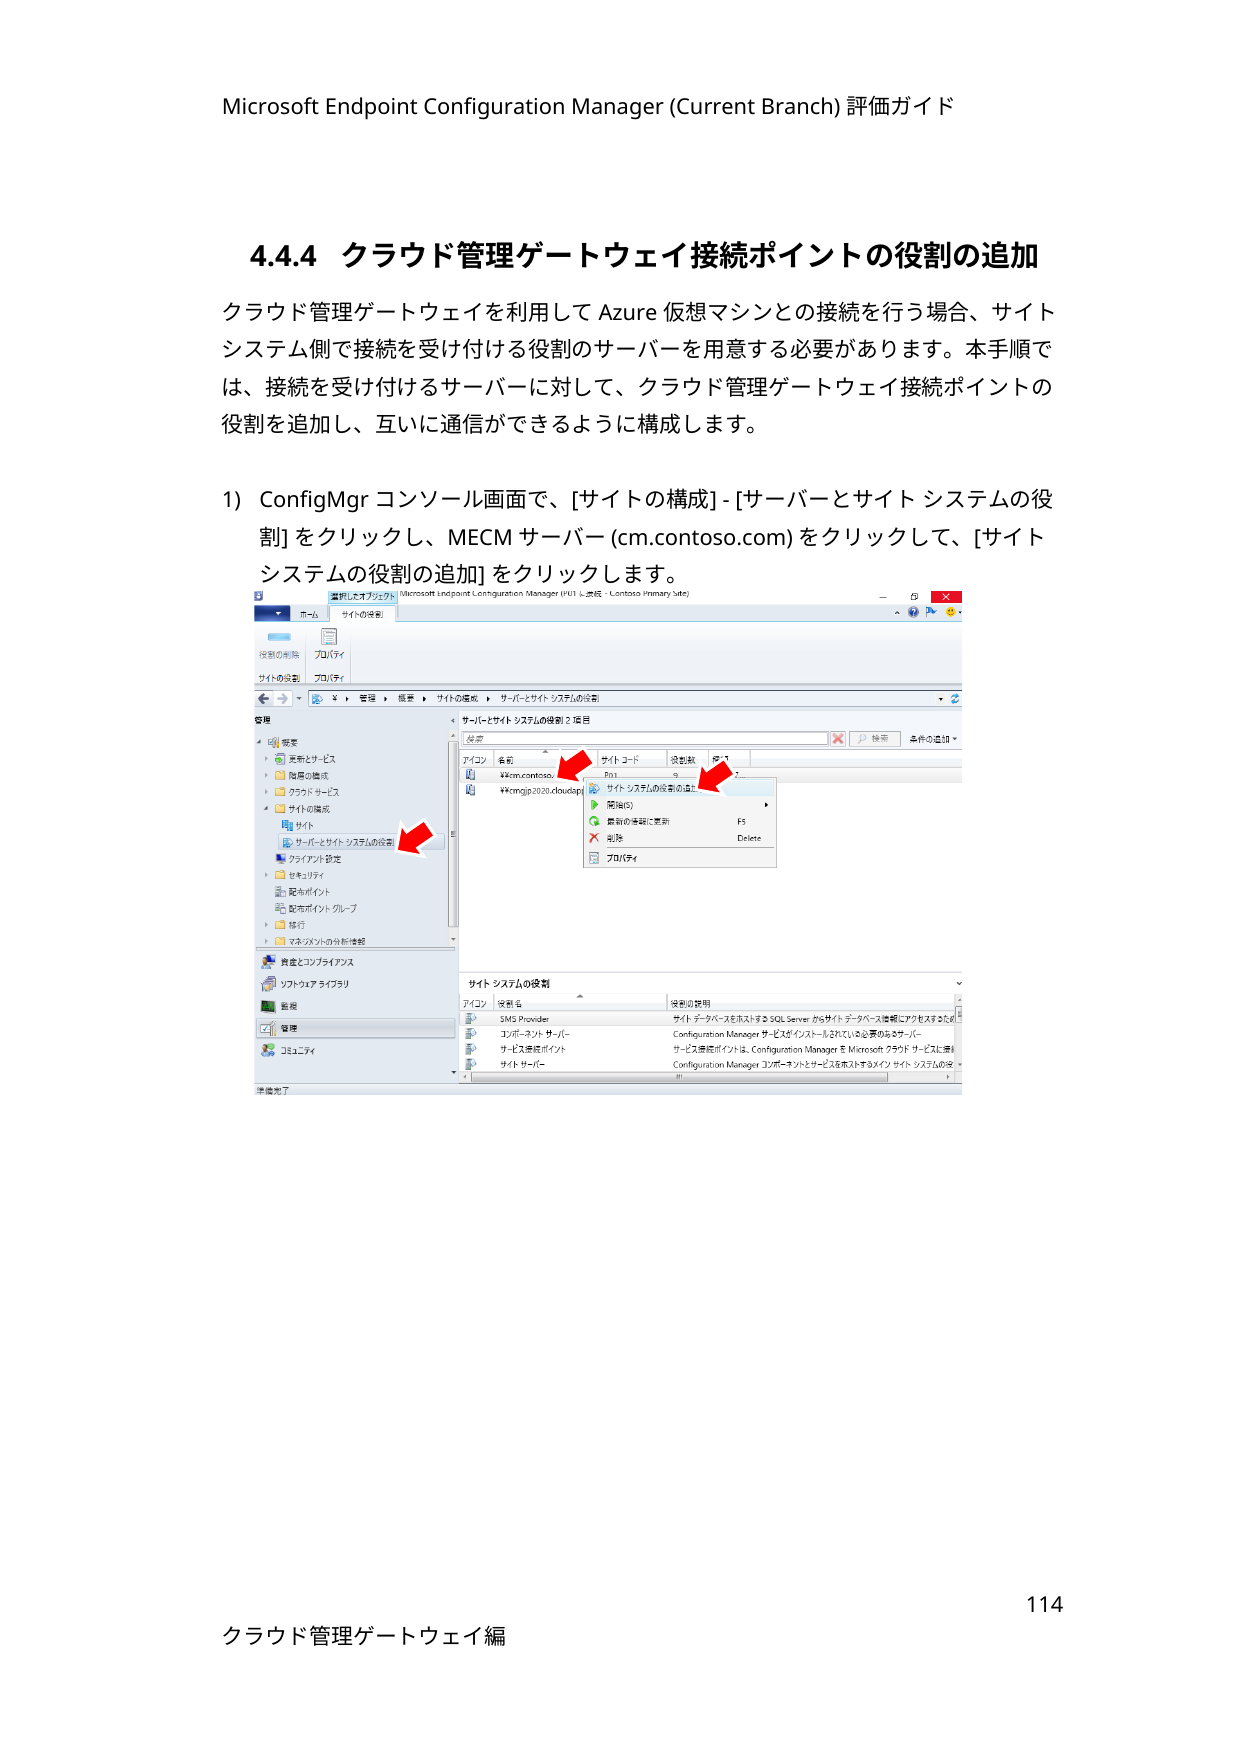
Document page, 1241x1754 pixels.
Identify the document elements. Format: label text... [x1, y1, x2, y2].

picture [254, 591, 963, 1095]
text クラウド管理ゲートウェイを利用して Azure 仮想マシンとの接続を行う場合、サイト システム側で接続を受け付ける役割のサーバーを用意する必要があります。本手順では、接続を受け付けるサーバーに対して、クラウド管理ゲートウェイ接続ポイントの役割を追加し、互いに通信ができるように構成します。 [222, 292, 1063, 442]
subtitle クラウド管理ゲートウェイ接続ポイントの役割の追加 [250, 217, 1063, 292]
list ConfigMgr コンソール画面で、[サイトの構成] - [サーバーとサイト システムの役割] をクリックし、MECM サーバー (cm.contoso.com) をクリックして、[サイト システムの役割の追加] をクリックします。 [222, 479, 1063, 592]
